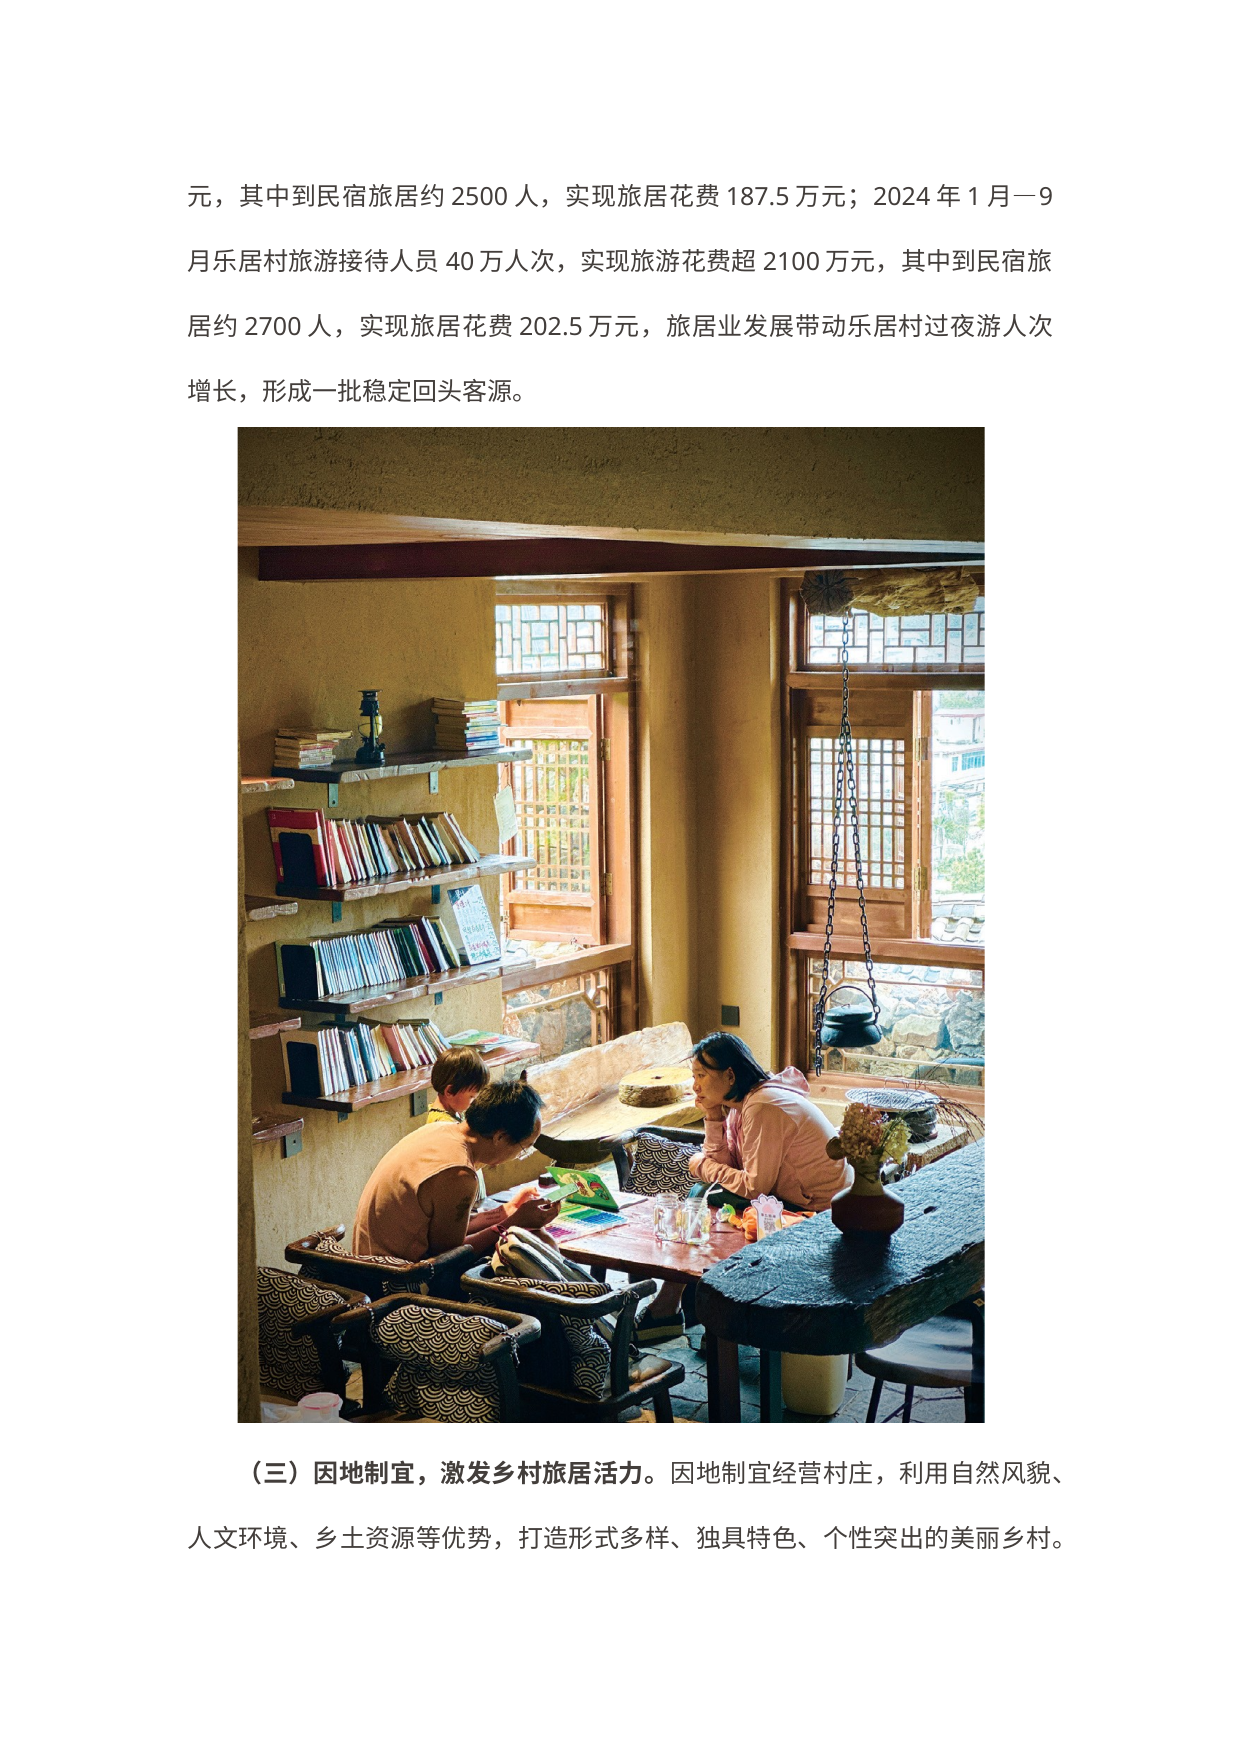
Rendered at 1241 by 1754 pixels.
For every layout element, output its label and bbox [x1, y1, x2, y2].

text [187, 162, 1053, 422]
picture [237, 427, 985, 1423]
text [187, 1439, 1053, 1569]
